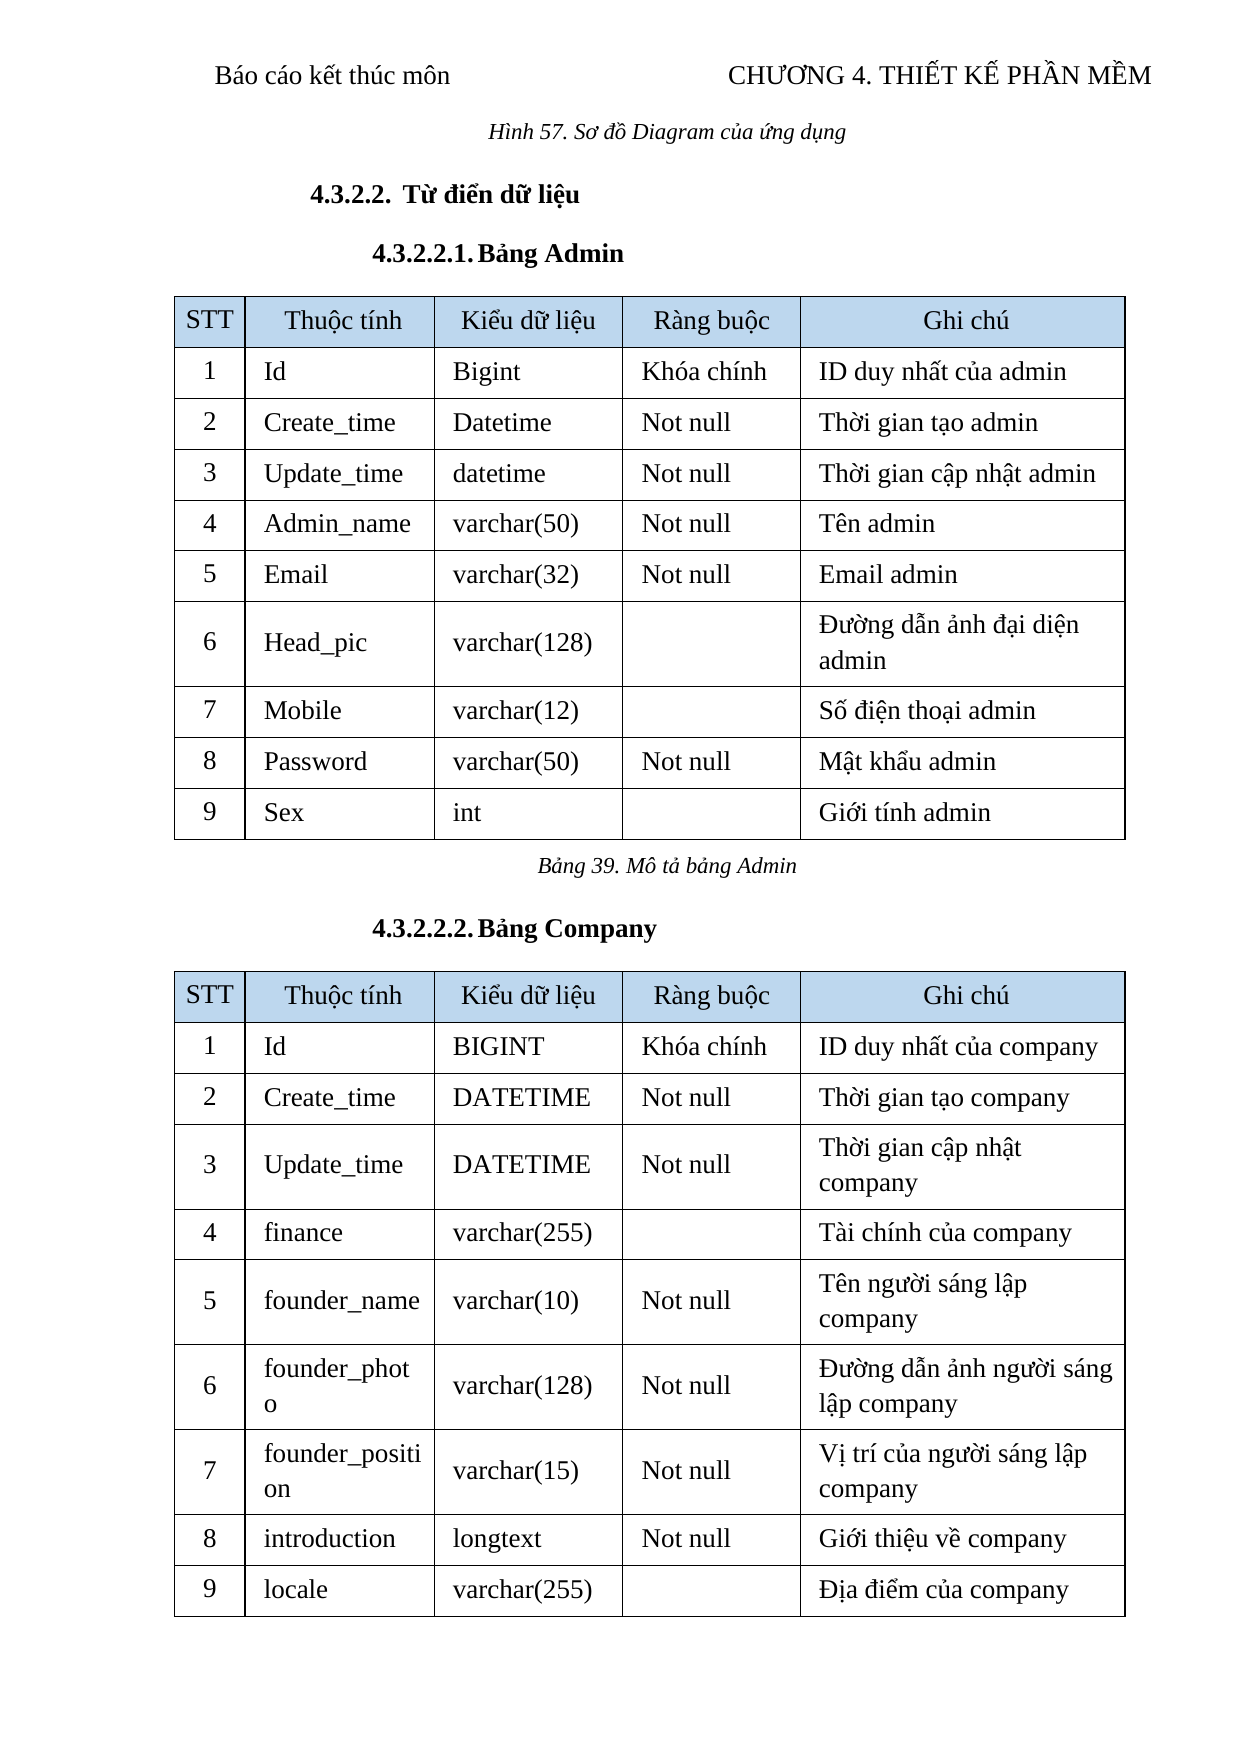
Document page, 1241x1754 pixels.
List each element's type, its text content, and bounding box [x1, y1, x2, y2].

table_cell 1 [175, 348, 244, 398]
table_cell Mật khẩu admin [801, 738, 1124, 788]
table_cell [623, 1566, 800, 1616]
table_header Ràng buộc [623, 972, 800, 1022]
table_cell Email admin [801, 551, 1124, 601]
table_cell varchar(255) [435, 1566, 622, 1616]
table_cell Not null [623, 1345, 800, 1429]
table_cell DATETIME [435, 1125, 622, 1208]
table_cell Mobile [246, 687, 434, 737]
table_cell Admin_name [246, 501, 434, 550]
table_cell [623, 687, 800, 737]
table_header Kiểu dữ liệu [435, 297, 622, 347]
table_cell Password [246, 738, 434, 788]
table_cell Not null [623, 501, 800, 550]
table_cell varchar(50) [435, 738, 622, 788]
table_cell BIGINT [435, 1023, 622, 1073]
table_cell Not null [623, 399, 800, 449]
table_cell Giới tính admin [801, 789, 1124, 839]
table_cell varchar(32) [435, 551, 622, 601]
table_cell introduction [246, 1515, 434, 1565]
table_header Ràng buộc [623, 297, 800, 347]
table_cell Giới thiệu về company [801, 1515, 1124, 1565]
table_cell 3 [175, 450, 244, 499]
table_cell varchar(128) [435, 602, 622, 686]
table_cell int [435, 789, 622, 839]
table_header Thuộc tính [246, 297, 434, 347]
table_header STT [175, 972, 244, 1022]
table_cell 8 [175, 1515, 244, 1565]
table_cell 5 [175, 1260, 244, 1344]
table_cell founder_position [246, 1430, 434, 1514]
table_header Thuộc tính [246, 972, 434, 1022]
table_cell 9 [175, 1566, 244, 1616]
table_cell 7 [175, 1430, 244, 1514]
table_cell Sex [246, 789, 434, 839]
table_header STT [175, 297, 244, 347]
table_cell 6 [175, 602, 244, 686]
table_cell Update_time [246, 450, 434, 499]
table_cell Id [246, 1023, 434, 1073]
table_cell 1 [175, 1023, 244, 1073]
table_cell Datetime [435, 399, 622, 449]
table_cell Thời gian cập nhật company [801, 1125, 1124, 1208]
table_cell Số điện thoại admin [801, 687, 1124, 737]
table_cell Not null [623, 1260, 800, 1344]
table_cell Thời gian cập nhật admin [801, 450, 1124, 499]
table_cell datetime [435, 450, 622, 499]
table_cell longtext [435, 1515, 622, 1565]
table_cell Not null [623, 1430, 800, 1514]
table_cell DATETIME [435, 1074, 622, 1123]
table_cell 3 [175, 1125, 244, 1208]
table_cell 4 [175, 501, 244, 550]
table_cell Not null [623, 1515, 800, 1565]
table_cell Địa điểm của company [801, 1566, 1124, 1616]
table_cell 2 [175, 1074, 244, 1123]
table_cell Not null [623, 1125, 800, 1208]
table_cell Bigint [435, 348, 622, 398]
table_header Ghi chú [801, 297, 1124, 347]
table_cell Đường dẫn ảnh đại diện admin [801, 602, 1124, 686]
table_cell varchar(255) [435, 1210, 622, 1259]
table_cell 4 [175, 1210, 244, 1259]
table_cell founder_name [246, 1260, 434, 1344]
table_cell [623, 602, 800, 686]
table_cell Head_pic [246, 602, 434, 686]
table_cell Update_time [246, 1125, 434, 1208]
table_cell Khóa chính [623, 1023, 800, 1073]
table_cell Id [246, 348, 434, 398]
table_cell varchar(10) [435, 1260, 622, 1344]
subtitle Từ điển dữ liệu [310, 178, 1122, 209]
table_cell ID duy nhất của company [801, 1023, 1124, 1073]
table_cell finance [246, 1210, 434, 1259]
table_cell Tên admin [801, 501, 1124, 550]
table_header Ghi chú [801, 972, 1124, 1022]
table_cell Create_time [246, 399, 434, 449]
table_cell varchar(12) [435, 687, 622, 737]
table_cell Vị trí của người sáng lập company [801, 1430, 1124, 1514]
table_cell [623, 789, 800, 839]
table_cell Khóa chính [623, 348, 800, 398]
table_cell Email [246, 551, 434, 601]
table_cell 9 [175, 789, 244, 839]
table_cell Tài chính của company [801, 1210, 1124, 1259]
table_cell ID duy nhất của admin [801, 348, 1124, 398]
table_cell 7 [175, 687, 244, 737]
table_cell Not null [623, 738, 800, 788]
text Bảng 39. Mô tả bảng Admin [177, 852, 1122, 878]
table_cell varchar(50) [435, 501, 622, 550]
subtitle Bảng Admin [372, 237, 1122, 268]
table_cell Đường dẫn ảnh người sáng lập company [801, 1345, 1124, 1429]
table_cell [623, 1210, 800, 1259]
table_header Kiểu dữ liệu [435, 972, 622, 1022]
table_cell varchar(15) [435, 1430, 622, 1514]
table_cell founder_photo [246, 1345, 434, 1429]
table_cell 6 [175, 1345, 244, 1429]
table_cell locale [246, 1566, 434, 1616]
table_cell Thời gian tạo company [801, 1074, 1124, 1123]
text Hình 57. Sơ đồ Diagram của ứng dụng [177, 118, 1122, 144]
table_cell Not null [623, 1074, 800, 1123]
table_cell 8 [175, 738, 244, 788]
subtitle Bảng Company [372, 912, 1122, 943]
table_cell Tên người sáng lập company [801, 1260, 1124, 1344]
table_cell 2 [175, 399, 244, 449]
table_cell Thời gian tạo admin [801, 399, 1124, 449]
table_cell Not null [623, 450, 800, 499]
table_cell Not null [623, 551, 800, 601]
table_cell Create_time [246, 1074, 434, 1123]
table_cell varchar(128) [435, 1345, 622, 1429]
table_cell 5 [175, 551, 244, 601]
